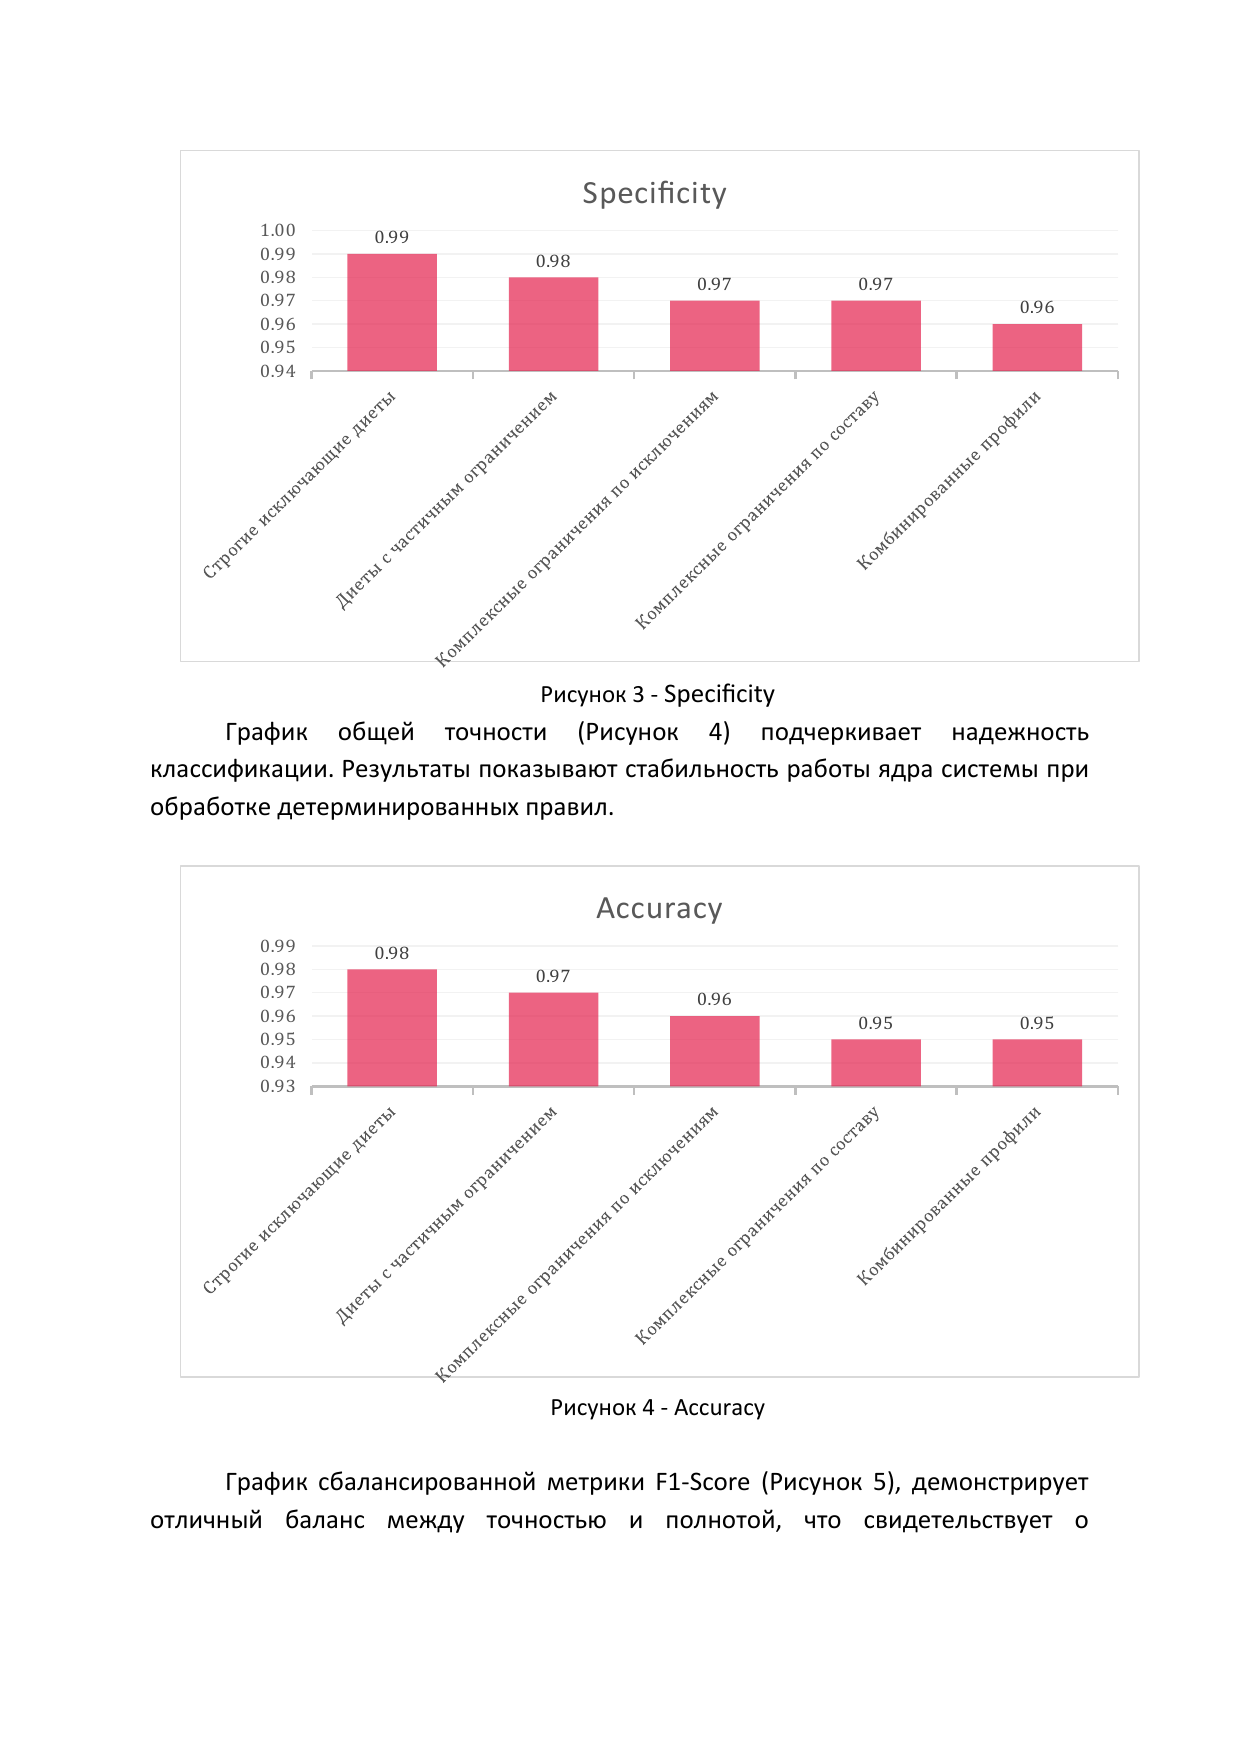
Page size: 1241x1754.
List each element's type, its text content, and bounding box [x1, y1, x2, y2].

text Рисунок 3 - Specificity [150, 676, 1090, 709]
text Рисунок 4 - Accuracy [150, 1391, 1090, 1422]
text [150, 1464, 1090, 1535]
text График общей точности (Рисунок 4) подчеркивает надежность классификации. Результаты показывают стабильность работы ядра системы при обработке детерминированных правил. [150, 714, 1090, 822]
